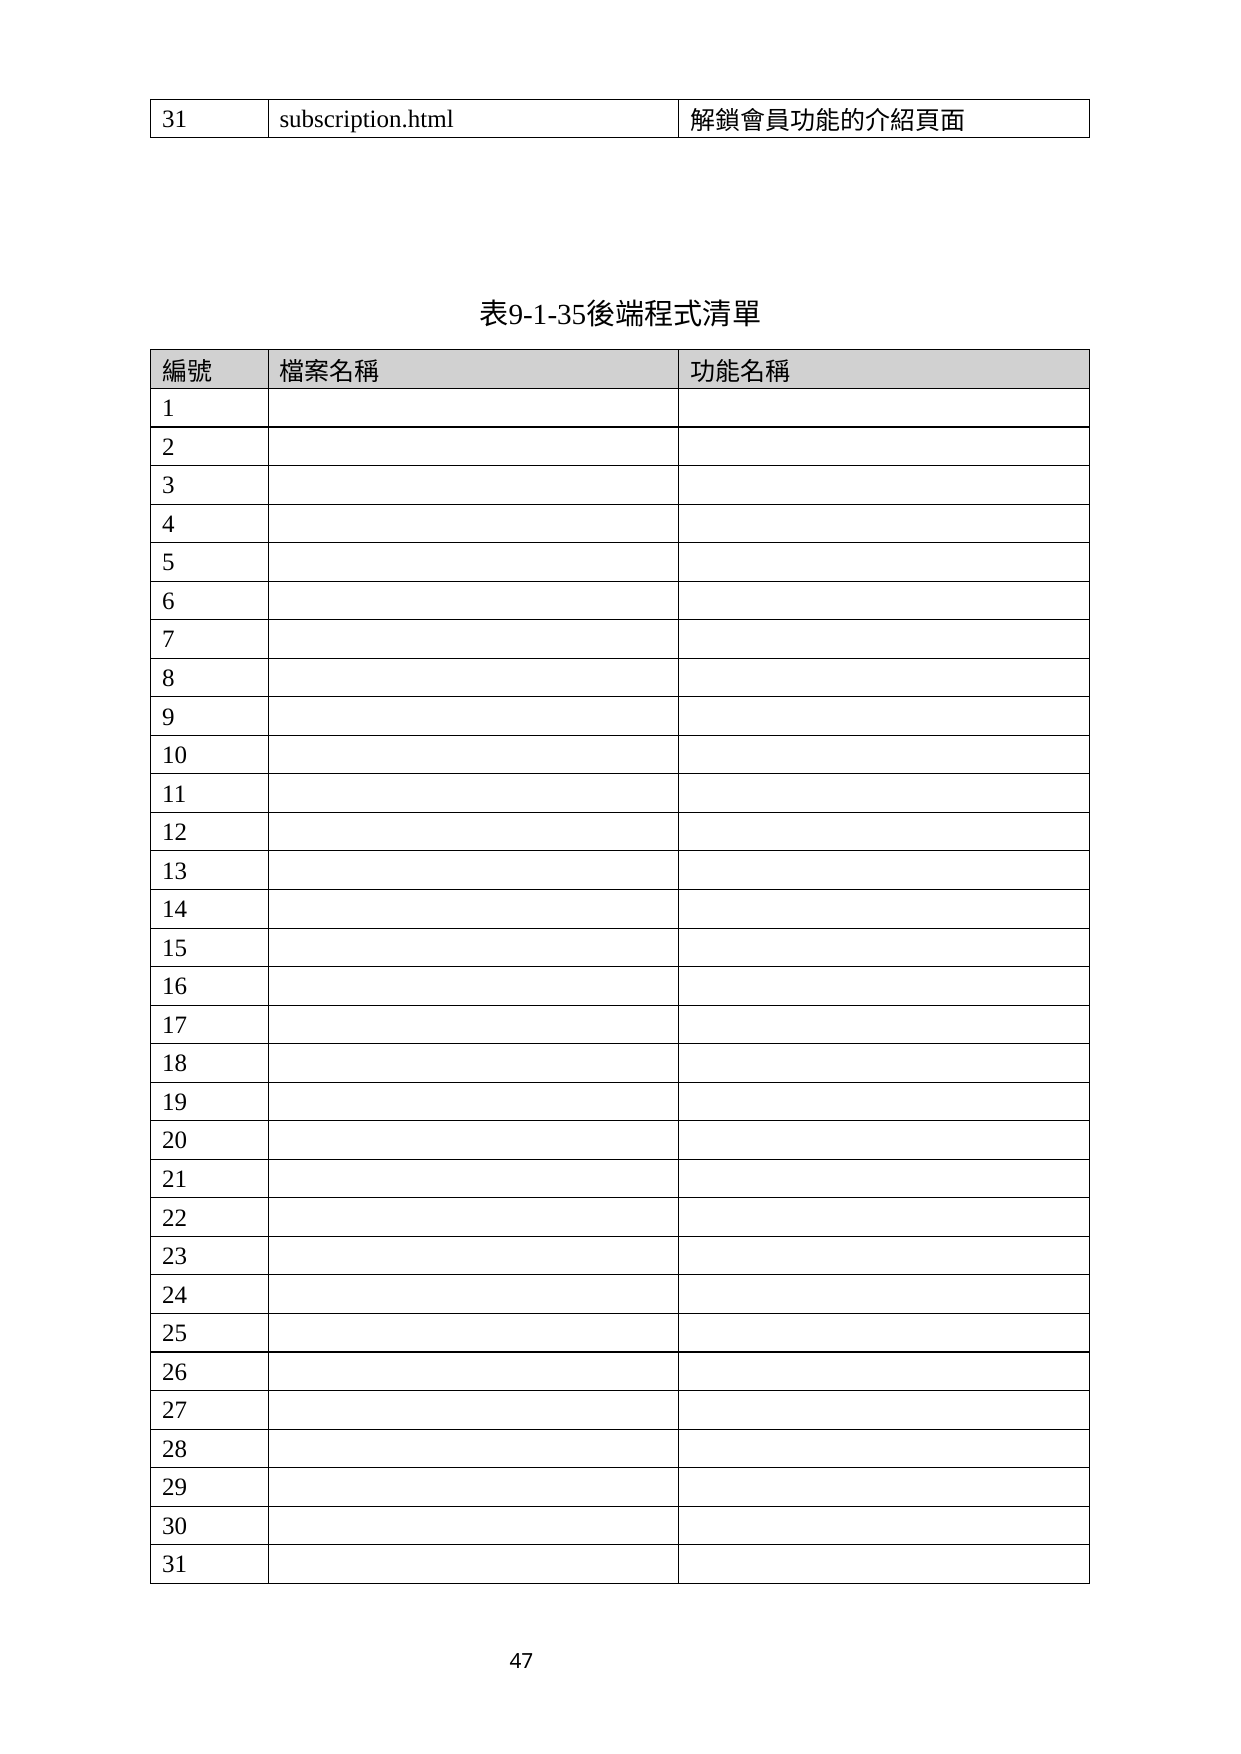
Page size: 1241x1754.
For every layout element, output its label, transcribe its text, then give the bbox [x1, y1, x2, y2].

table_cell [679, 389, 1089, 426]
table_cell 14 [151, 890, 268, 927]
table_cell [269, 1044, 678, 1082]
table_cell [679, 1430, 1089, 1467]
table_cell 2 [151, 428, 268, 465]
table_cell [269, 851, 678, 889]
table_cell 10 [151, 736, 268, 773]
table_cell 3 [151, 466, 268, 503]
table_cell [679, 1121, 1089, 1159]
table_cell [679, 543, 1089, 581]
table_cell 17 [151, 1006, 268, 1043]
table_cell 1 [151, 389, 268, 426]
table_cell [679, 1507, 1089, 1544]
table_cell [269, 466, 678, 503]
table_cell [269, 929, 678, 966]
table_cell [679, 1044, 1089, 1082]
table_cell 11 [151, 774, 268, 812]
table_cell [679, 851, 1089, 889]
table_cell 9 [151, 697, 268, 735]
table_cell [679, 428, 1089, 465]
table_cell [269, 1121, 678, 1159]
table_cell [679, 929, 1089, 966]
table_cell 5 [151, 543, 268, 581]
table_cell [679, 1468, 1089, 1506]
table_cell [679, 1353, 1089, 1390]
table_header 功能名稱 [679, 350, 1089, 388]
table_cell [269, 1006, 678, 1043]
table_cell 8 [151, 659, 268, 696]
table_cell [679, 890, 1089, 927]
table_cell [679, 1314, 1089, 1351]
table_cell 12 [151, 813, 268, 850]
table_cell [679, 813, 1089, 850]
table_cell subscription.html [269, 100, 678, 137]
table_cell [269, 1507, 678, 1544]
table_cell [679, 967, 1089, 1004]
table_header 編號 [151, 350, 268, 388]
table_cell 18 [151, 1044, 268, 1082]
table_cell 13 [151, 851, 268, 889]
table_cell [679, 1545, 1089, 1583]
table_cell [679, 1275, 1089, 1313]
table_cell [269, 1430, 678, 1467]
table_cell [679, 1006, 1089, 1043]
table_cell [269, 1353, 678, 1390]
table_cell [269, 582, 678, 619]
table_cell [269, 659, 678, 696]
table_cell 解鎖會員功能的介紹頁面 [679, 100, 1089, 137]
table_cell 22 [151, 1198, 268, 1236]
table_cell 28 [151, 1430, 268, 1467]
table_cell 31 [151, 1545, 268, 1583]
table_cell 24 [151, 1275, 268, 1313]
table_cell [269, 774, 678, 812]
table_cell [269, 1468, 678, 1506]
table_cell 16 [151, 967, 268, 1004]
table_cell [269, 736, 678, 773]
table_cell 23 [151, 1237, 268, 1274]
table_cell [679, 736, 1089, 773]
table_cell [269, 1198, 678, 1236]
table_cell [679, 620, 1089, 658]
table_cell 31 [151, 100, 268, 137]
table_cell 29 [151, 1468, 268, 1506]
table_cell [679, 505, 1089, 542]
table_cell 21 [151, 1160, 268, 1197]
table_cell [679, 582, 1089, 619]
table_cell [679, 1237, 1089, 1274]
table_cell [269, 890, 678, 927]
table_cell [679, 774, 1089, 812]
table_cell 25 [151, 1314, 268, 1351]
table_cell [269, 1314, 678, 1351]
table_cell [269, 505, 678, 542]
table_cell [269, 543, 678, 581]
table_cell [269, 813, 678, 850]
table_cell 4 [151, 505, 268, 542]
table_cell [269, 620, 678, 658]
table_cell [269, 697, 678, 735]
table_cell [269, 1275, 678, 1313]
table_cell [269, 1545, 678, 1583]
table_cell [679, 466, 1089, 503]
table_cell 6 [151, 582, 268, 619]
table_cell 19 [151, 1083, 268, 1120]
table_cell 26 [151, 1353, 268, 1390]
table_cell [269, 967, 678, 1004]
table_cell [679, 1160, 1089, 1197]
table_cell [269, 389, 678, 426]
table_cell [269, 1237, 678, 1274]
table_cell [269, 1391, 678, 1428]
table_cell 7 [151, 620, 268, 658]
table_cell [679, 659, 1089, 696]
table_cell [269, 1160, 678, 1197]
table_cell [269, 428, 678, 465]
table_cell 15 [151, 929, 268, 966]
table_cell [679, 1198, 1089, 1236]
table_cell 27 [151, 1391, 268, 1428]
table_cell 30 [151, 1507, 268, 1544]
table_cell [679, 1083, 1089, 1120]
table_cell 20 [151, 1121, 268, 1159]
table_cell [679, 1391, 1089, 1428]
table_header 檔案名稱 [269, 350, 678, 388]
table_cell [269, 1083, 678, 1120]
table_cell [679, 697, 1089, 735]
